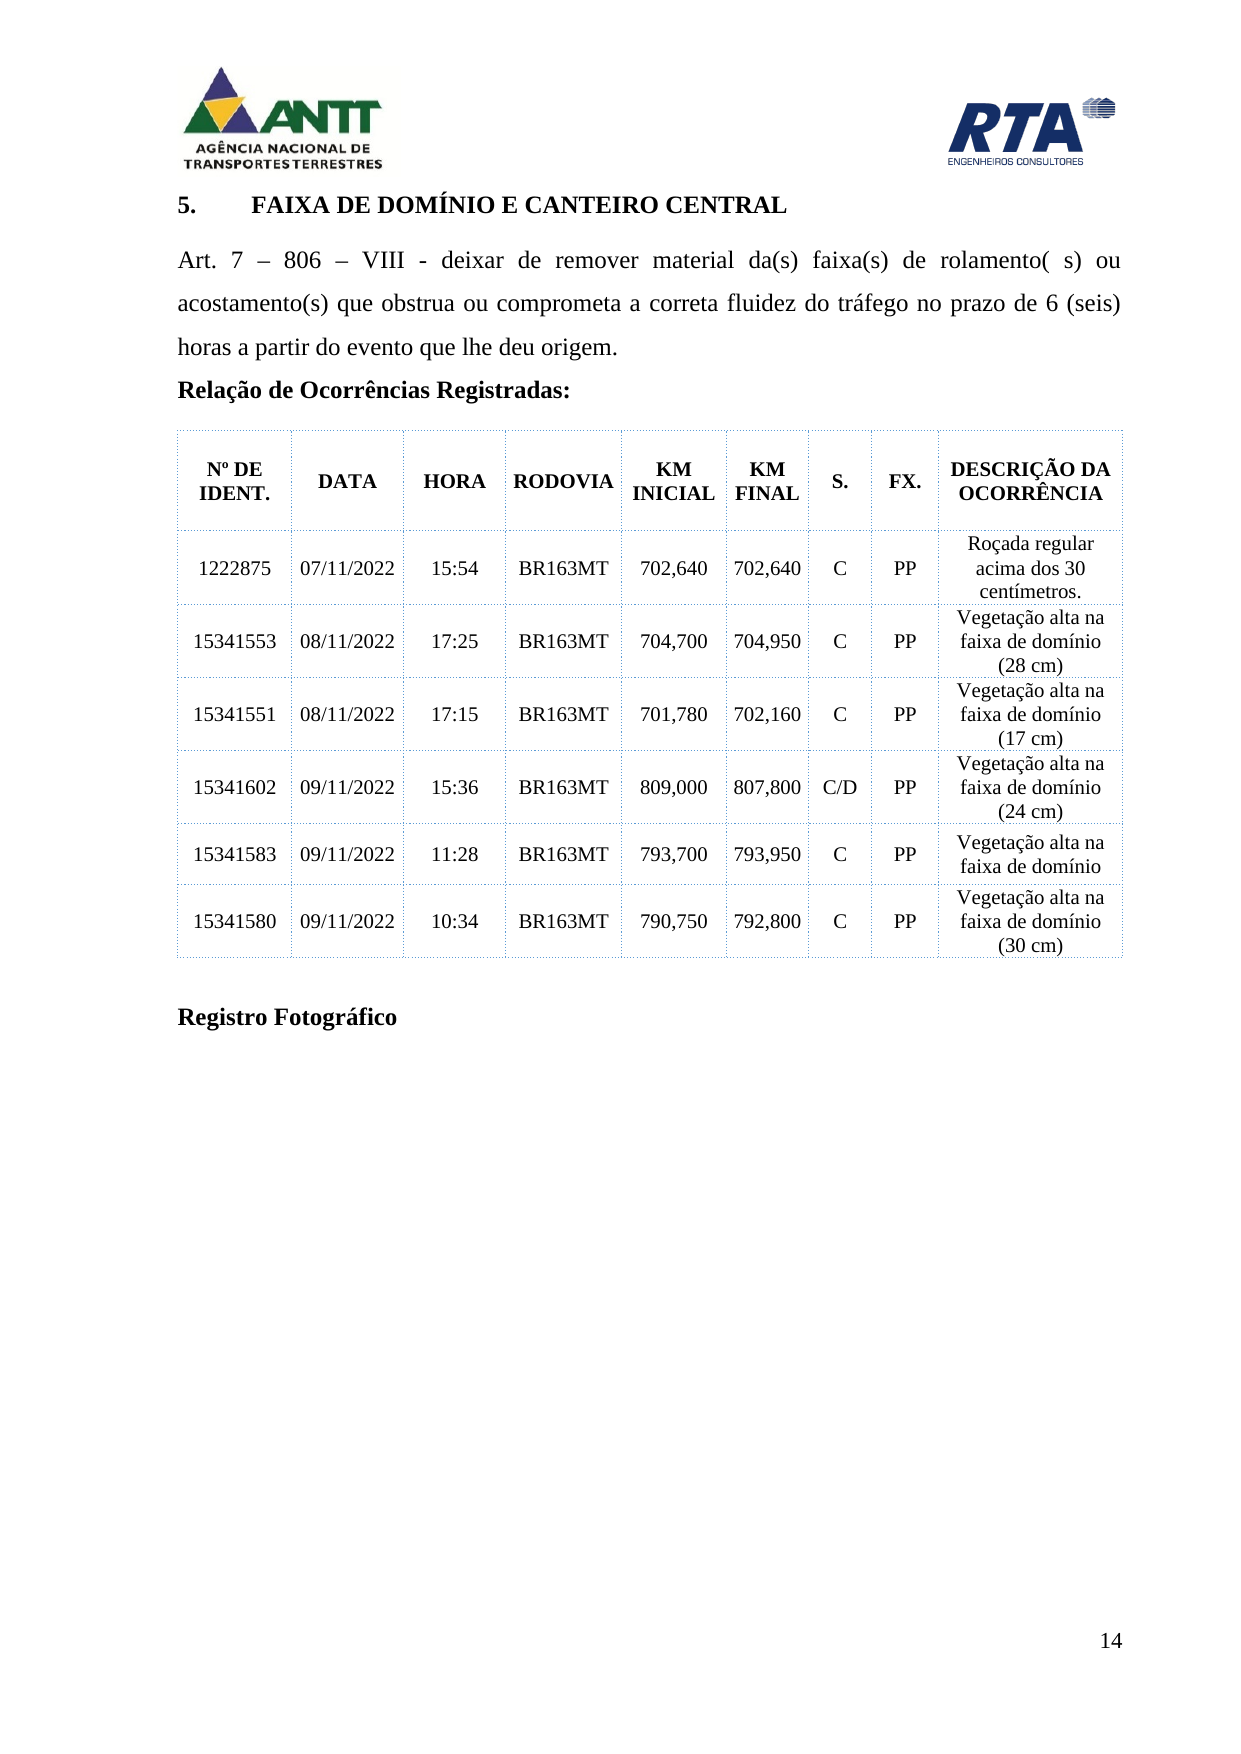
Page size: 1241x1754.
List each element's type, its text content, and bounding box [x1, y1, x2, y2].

table_cell 11:28 [403, 823, 506, 884]
table_header S. [808, 430, 872, 530]
table_cell 15:54 [403, 530, 506, 603]
table_header KM INICIAL [621, 430, 726, 530]
table_cell C [808, 884, 872, 957]
table_cell PP [872, 750, 938, 823]
table_header DATA [291, 430, 403, 530]
table_cell Vegetação alta na faixa de domínio (17 cm) [939, 677, 1123, 750]
table_cell 704,950 [726, 604, 808, 677]
table_cell BR163MT [506, 884, 621, 957]
table_cell 08/11/2022 [291, 677, 403, 750]
table_cell PP [872, 530, 938, 603]
table_cell PP [872, 677, 938, 750]
table_cell Roçada regular acima dos 30 centímetros. [939, 530, 1123, 603]
table_cell 09/11/2022 [291, 750, 403, 823]
table_header DESCRIÇÃO DA OCORRÊNCIA [939, 430, 1123, 530]
text Art. 7 – 806 – VIII - deixar de remover material da(s) faixa(s) de rolamento( s) ou acostamento(s) que obstrua ou comprometa a correta fluidez do tráfego no prazo de 6 (seis) horas a partir do evento que lhe deu origem. [177, 245, 1122, 360]
table_cell Vegetação alta na faixa de domínio (28 cm) [939, 604, 1123, 677]
table_cell 807,800 [726, 750, 808, 823]
table_cell 15341553 [178, 604, 291, 677]
table_header Nº DE IDENT. [178, 430, 291, 530]
table_cell 09/11/2022 [291, 823, 403, 884]
table_cell 704,700 [621, 604, 726, 677]
picture [932, 86, 1123, 176]
table_cell 702,640 [726, 530, 808, 603]
table_cell BR163MT [506, 750, 621, 823]
table_cell C [808, 823, 872, 884]
text Registro Fotográfico [177, 1002, 1122, 1031]
table_header RODOVIA [506, 430, 621, 530]
table_cell 790,750 [621, 884, 726, 957]
picture [177, 66, 402, 177]
table_cell C [808, 604, 872, 677]
table_cell 09/11/2022 [291, 884, 403, 957]
table_cell Vegetação alta na faixa de domínio (24 cm) [939, 750, 1123, 823]
table_cell 15341583 [178, 823, 291, 884]
table_cell BR163MT [506, 604, 621, 677]
table_cell C/D [808, 750, 872, 823]
table_cell 809,000 [621, 750, 726, 823]
table_cell 17:15 [403, 677, 506, 750]
table_cell BR163MT [506, 530, 621, 603]
table_cell 15341580 [178, 884, 291, 957]
table_cell 702,160 [726, 677, 808, 750]
table_header HORA [403, 430, 506, 530]
table_cell 15:36 [403, 750, 506, 823]
table_cell 08/11/2022 [291, 604, 403, 677]
text FAIXA DE DOMÍNIO E CANTEIRO CENTRAL [177, 190, 1122, 218]
text Relação de Ocorrências Registradas: [177, 375, 1122, 403]
table_cell BR163MT [506, 677, 621, 750]
table_cell 702,640 [621, 530, 726, 603]
table_header FX. [872, 430, 938, 530]
table_cell 1222875 [178, 530, 291, 603]
table_cell Vegetação alta na faixa de domínio [939, 823, 1123, 884]
table_cell 17:25 [403, 604, 506, 677]
table_cell C [808, 530, 872, 603]
table_cell 793,700 [621, 823, 726, 884]
table_cell PP [872, 823, 938, 884]
table_cell Vegetação alta na faixa de domínio (30 cm) [939, 884, 1123, 957]
table_cell 15341602 [178, 750, 291, 823]
table_cell PP [872, 884, 938, 957]
table_header KM FINAL [726, 430, 808, 530]
table_cell C [808, 677, 872, 750]
table_cell 793,950 [726, 823, 808, 884]
table_cell PP [872, 604, 938, 677]
table_cell 701,780 [621, 677, 726, 750]
table_cell 10:34 [403, 884, 506, 957]
table_cell 07/11/2022 [291, 530, 403, 603]
table_cell 15341551 [178, 677, 291, 750]
table_cell BR163MT [506, 823, 621, 884]
table_cell 792,800 [726, 884, 808, 957]
